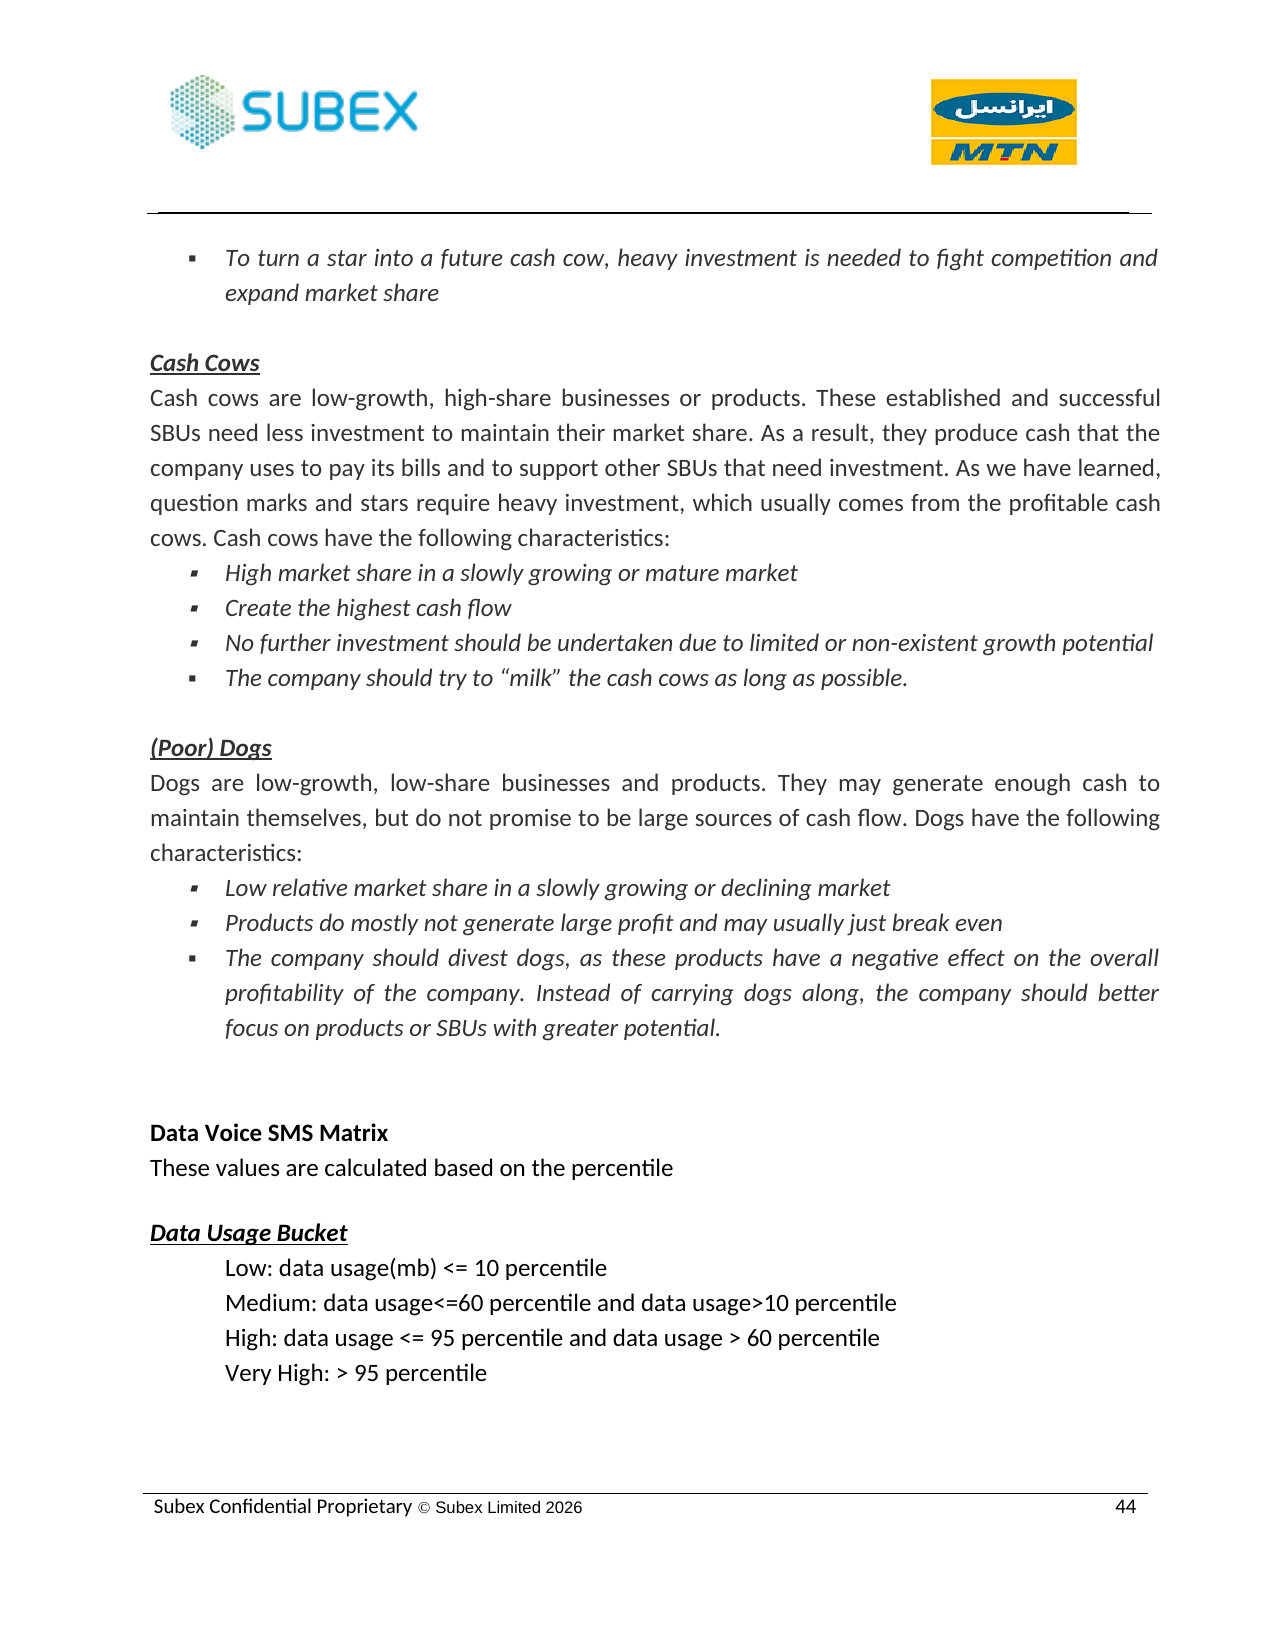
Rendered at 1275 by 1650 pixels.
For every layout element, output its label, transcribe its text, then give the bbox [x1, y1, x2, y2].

picture [923, 75, 1086, 169]
text These values are calculated based on the percentile [150, 1152, 1162, 1183]
list No further investment should be undertaken due to limited or non-existent growth potential [187, 627, 1162, 658]
text Data Usage Bucket [150, 1218, 1162, 1248]
text Low: data usage(mb) <= 10 percentile [225, 1253, 1162, 1283]
text Cash cows are low-growth, high-share businesses or products. These established and successful SBUs need less investment to maintain their market share. As a result, they produce cash that the company uses to pay its bills and to support other SBUs that need investment. As we have learned, question marks and stars require heavy investment, which usually comes from the profitable cash cows. Cash cows have the following characteristics: [150, 382, 1162, 553]
text High: data usage <= 95 percentile and data usage > 60 percentile [225, 1323, 1162, 1353]
text Medium: data usage<=60 percentile and data usage>10 percentile [225, 1288, 1162, 1318]
list The company should try to “milk” the cash cows as long as possible. [187, 662, 1162, 693]
subtitle (Poor) Dogs [150, 732, 1162, 763]
list Low relative market share in a slowly growing or declining market [187, 872, 1162, 903]
text Very High: > 95 percentile [225, 1358, 1162, 1388]
list Create the highest cash flow [187, 592, 1162, 623]
list Products do mostly not generate large profit and may usually just break even [187, 907, 1162, 938]
text Dogs are low-growth, low-share businesses and products. They may generate enough cash to maintain themselves, but do not promise to be large sources of cash flow. Dogs have the following characteristics: [150, 767, 1162, 868]
subtitle Cash Cows [150, 347, 1162, 378]
picture [169, 75, 421, 149]
text Data Voice SMS Matrix [150, 1117, 1162, 1148]
list High market share in a slowly growing or mature market [187, 557, 1162, 588]
list The company should divest dogs, as these products have a negative effect on the overall profitability of the company. Instead of carrying dogs along, the company should better focus on products or SBUs with greater potential. [187, 942, 1162, 1043]
list To turn a star into a future cash cow, heavy investment is needed to fight competition and expand market share [187, 242, 1162, 308]
